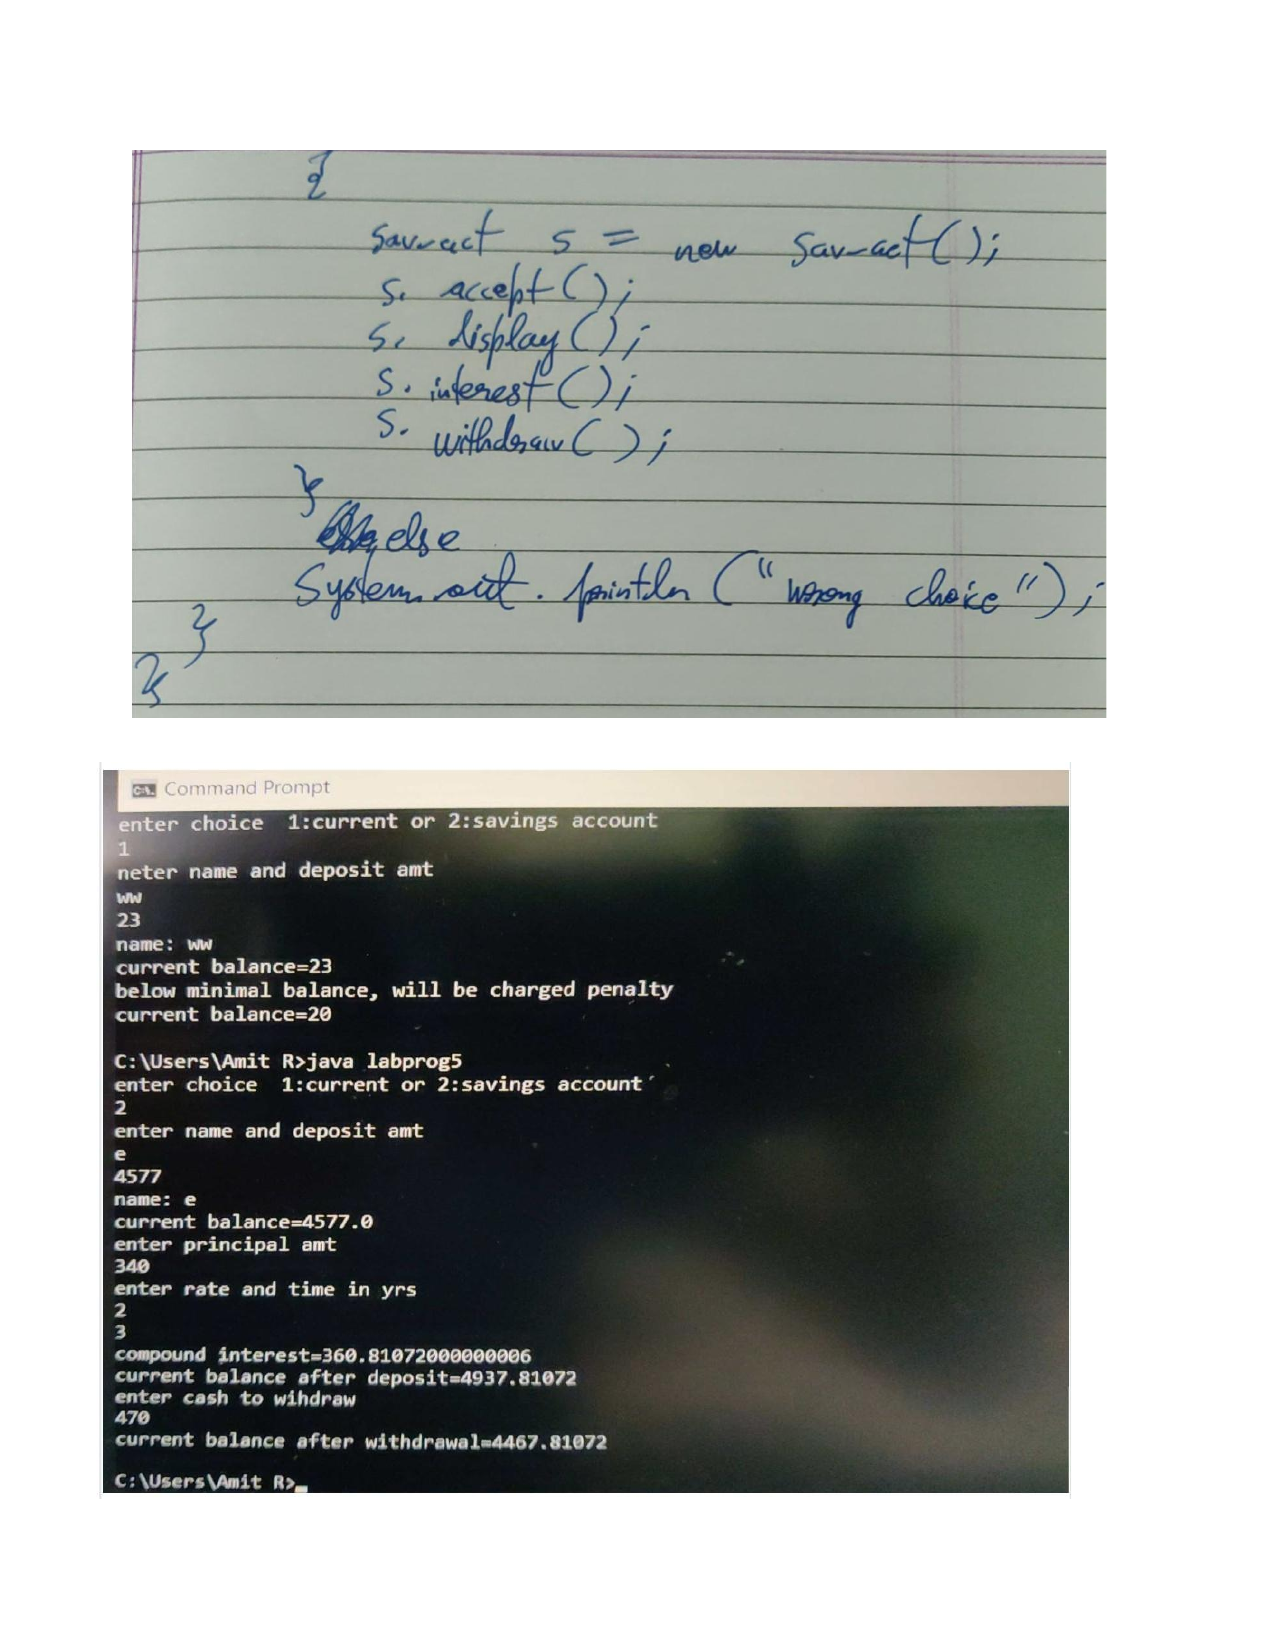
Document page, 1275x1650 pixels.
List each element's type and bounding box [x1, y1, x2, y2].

picture [96, 762, 1072, 1499]
picture [131, 150, 1107, 718]
